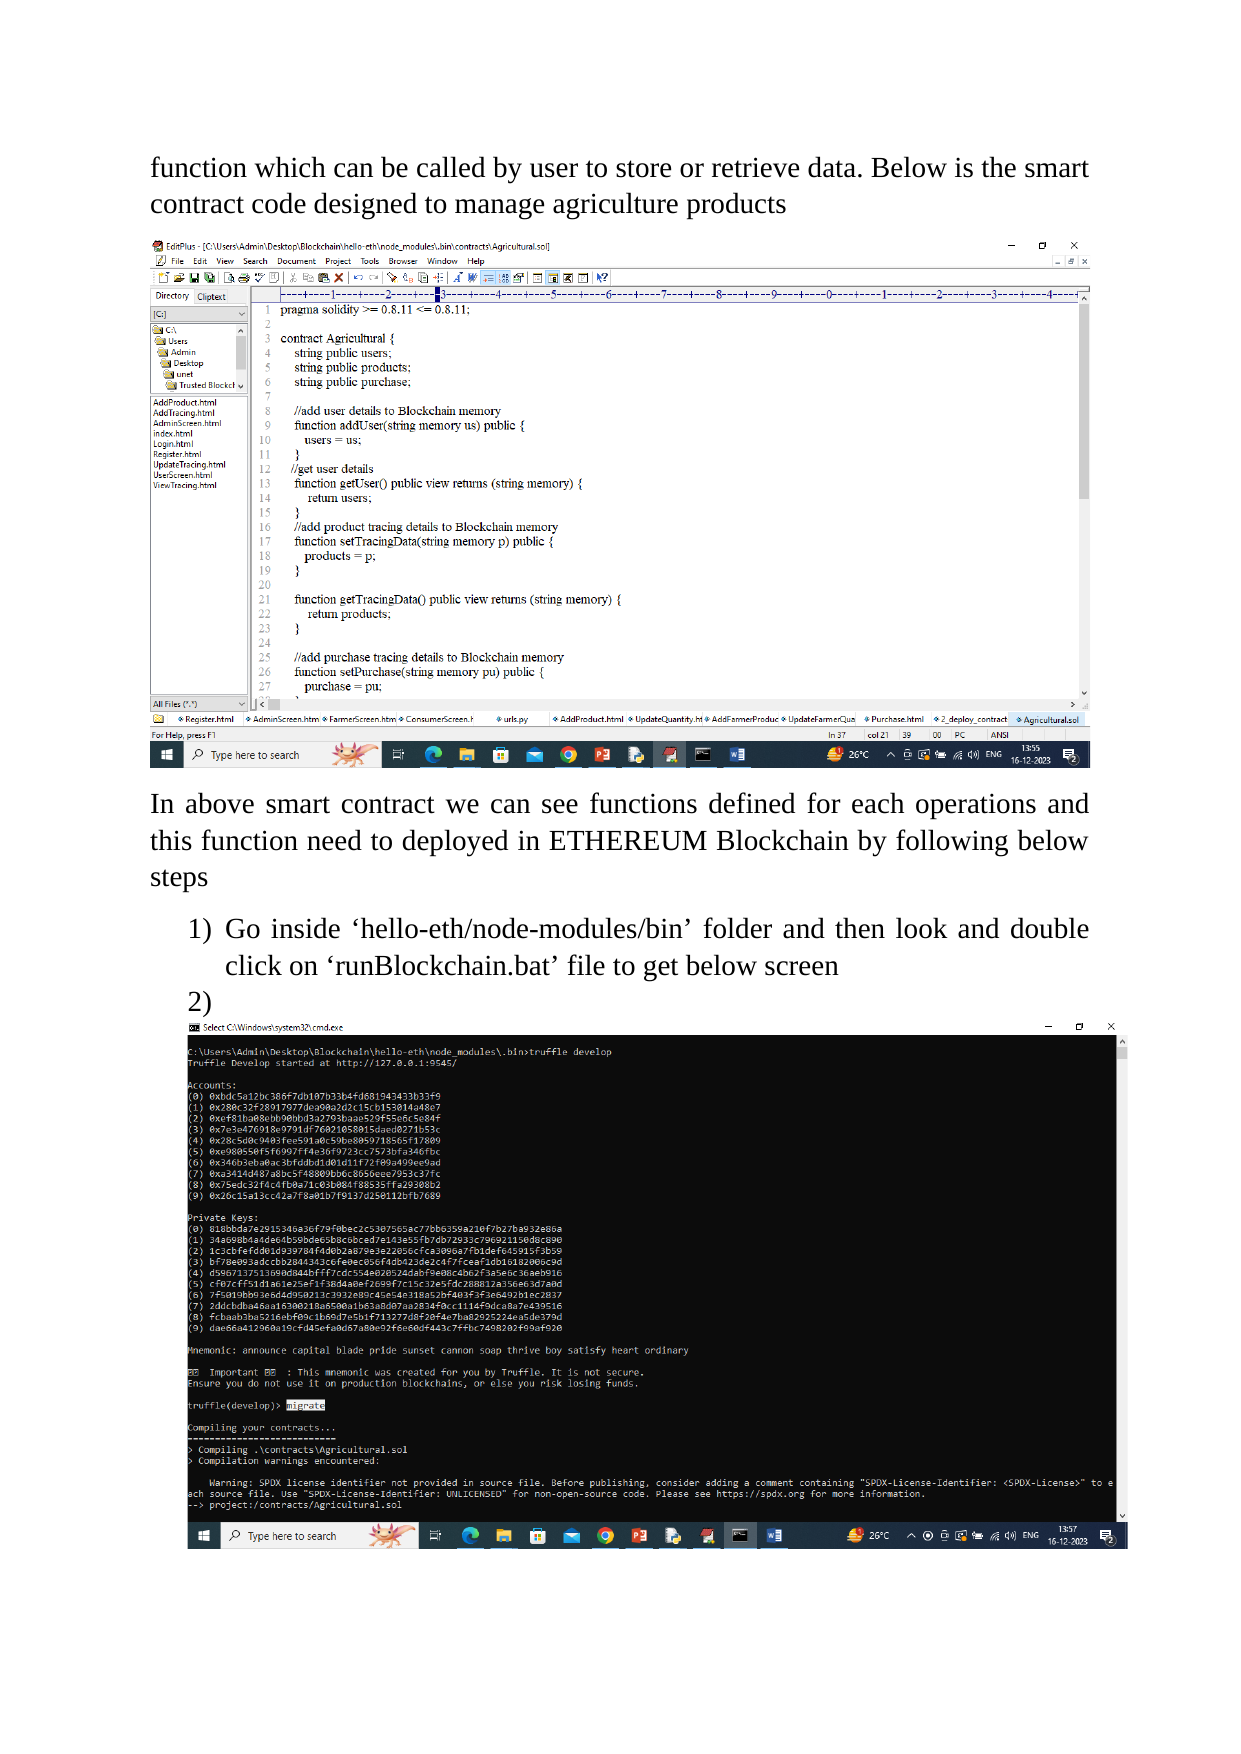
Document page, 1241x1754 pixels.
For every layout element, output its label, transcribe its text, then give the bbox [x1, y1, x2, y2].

text In above smart contract we can see functions defined for each operations and this function need to deployed in ETHEREUM Blockchain by following below steps [150, 786, 1090, 892]
picture [150, 238, 1091, 768]
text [150, 150, 1090, 220]
picture [187, 1019, 1128, 1549]
list Go inside ‘hello-eth/node-modules/bin’ folder and then look and double click on ‘runBlockchain.bat’ file to get below screen [187, 912, 1090, 981]
